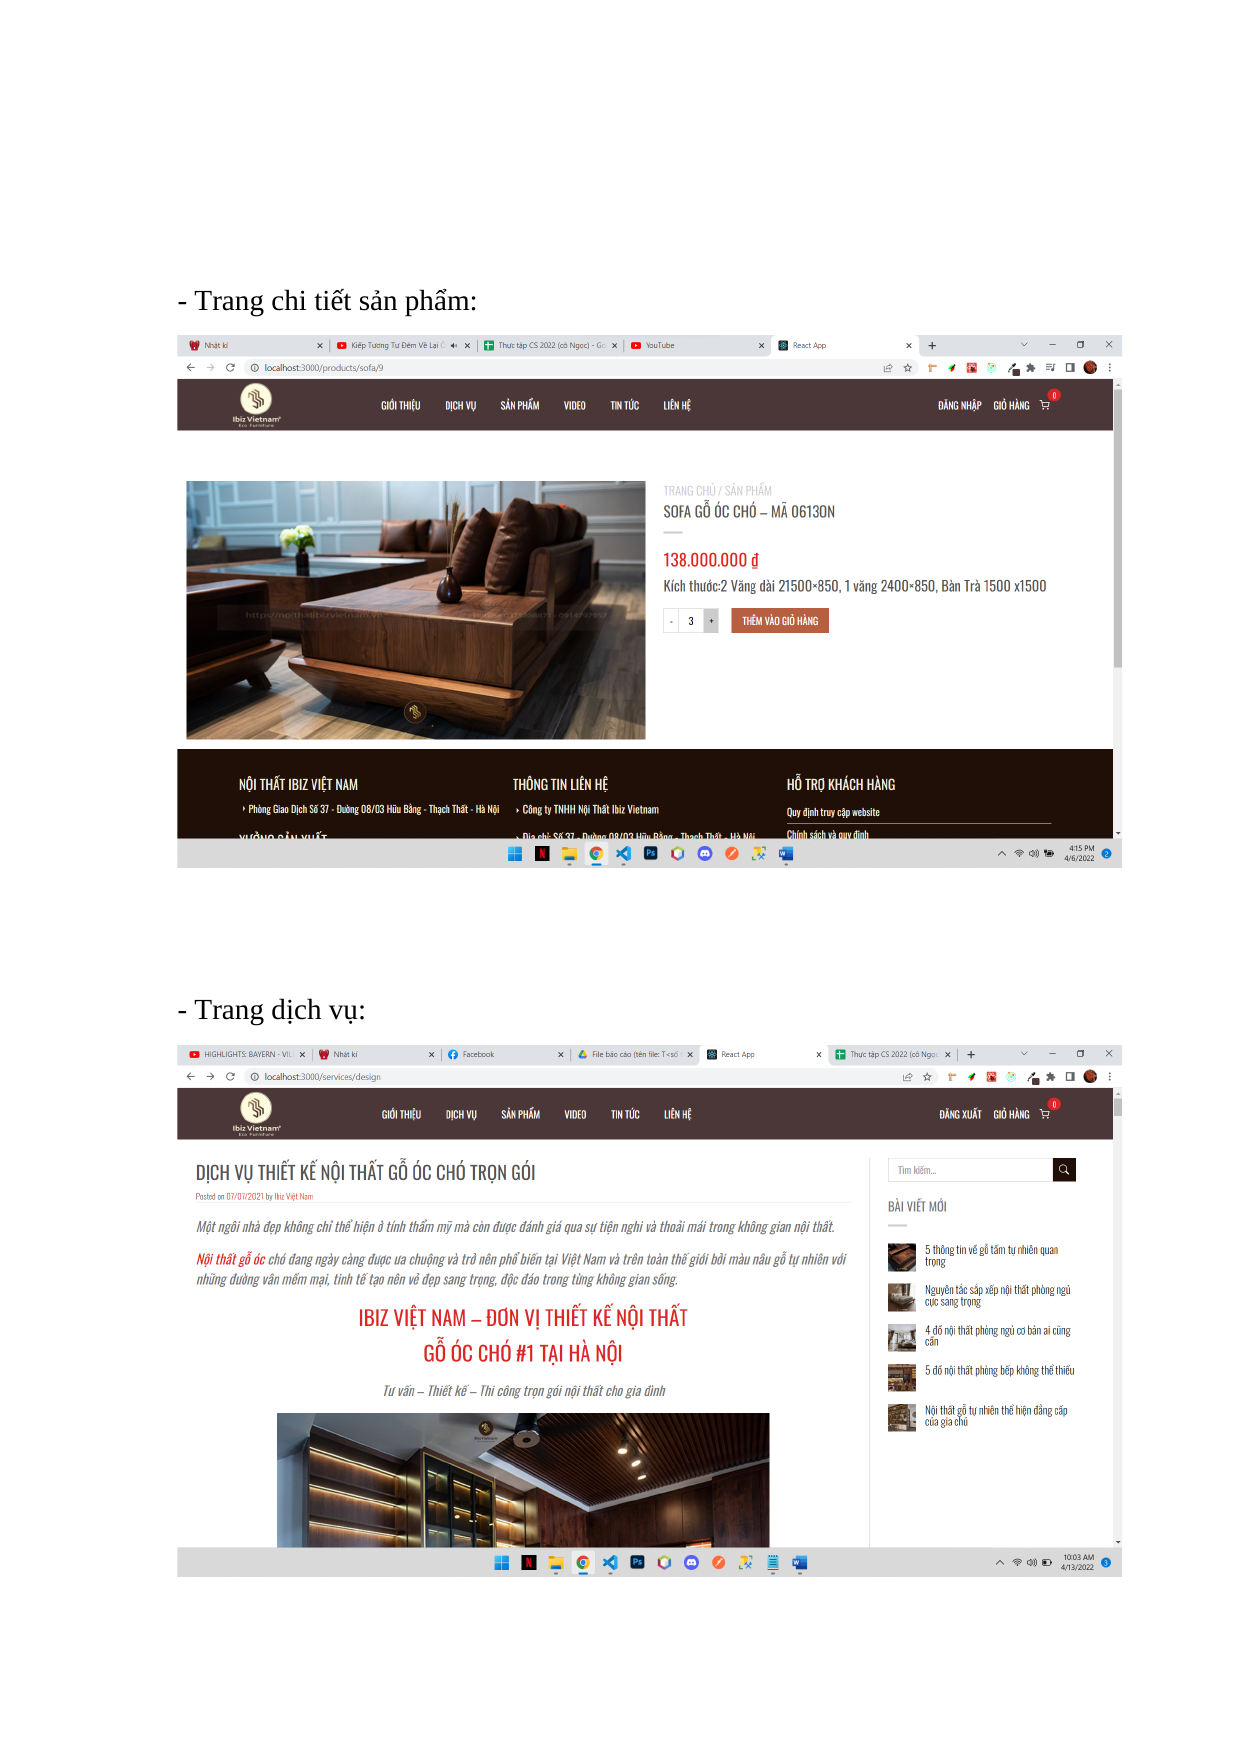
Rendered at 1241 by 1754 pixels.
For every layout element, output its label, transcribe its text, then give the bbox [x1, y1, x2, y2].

picture [177, 1045, 1123, 1577]
text - Trang chi tiết sản phẩm: [177, 283, 1122, 316]
text - Trang dịch vụ: [177, 992, 1122, 1026]
picture [177, 335, 1123, 868]
